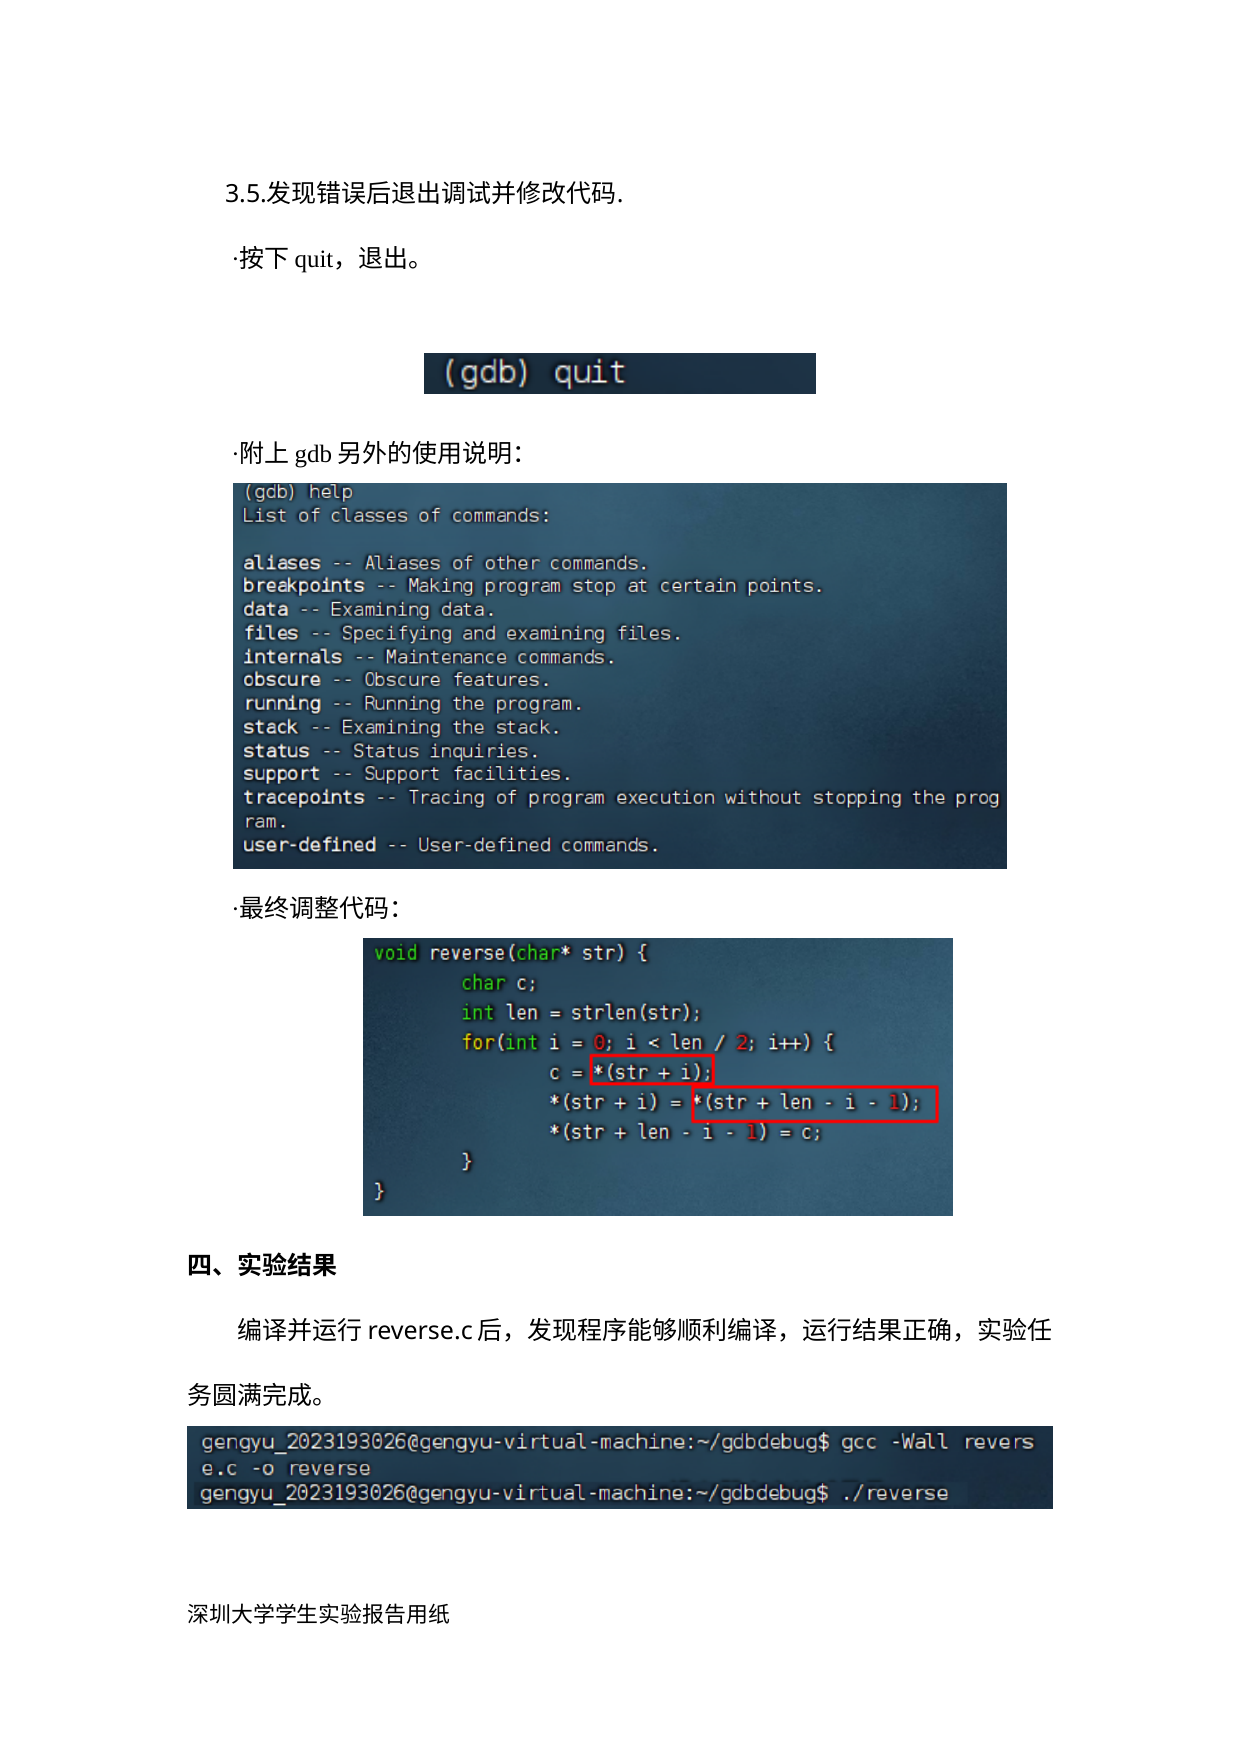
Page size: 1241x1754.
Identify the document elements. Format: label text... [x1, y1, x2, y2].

picture [363, 938, 953, 1216]
list 发现错误后退出调试并修改代码. [225, 159, 1053, 224]
list ·附上gdb另外的使用说明： [187, 419, 1053, 484]
list ·按下quit，退出。 [187, 224, 1053, 289]
list ·最终调整代码： [187, 874, 1053, 939]
text 编译并运行reverse.c后，发现程序能够顺利编译，运行结果正确，实验任务圆满完成。 [187, 1296, 1053, 1426]
text 四、实验结果 [187, 1231, 1053, 1296]
picture [187, 1426, 1053, 1509]
picture [424, 353, 816, 394]
picture [233, 483, 1007, 869]
